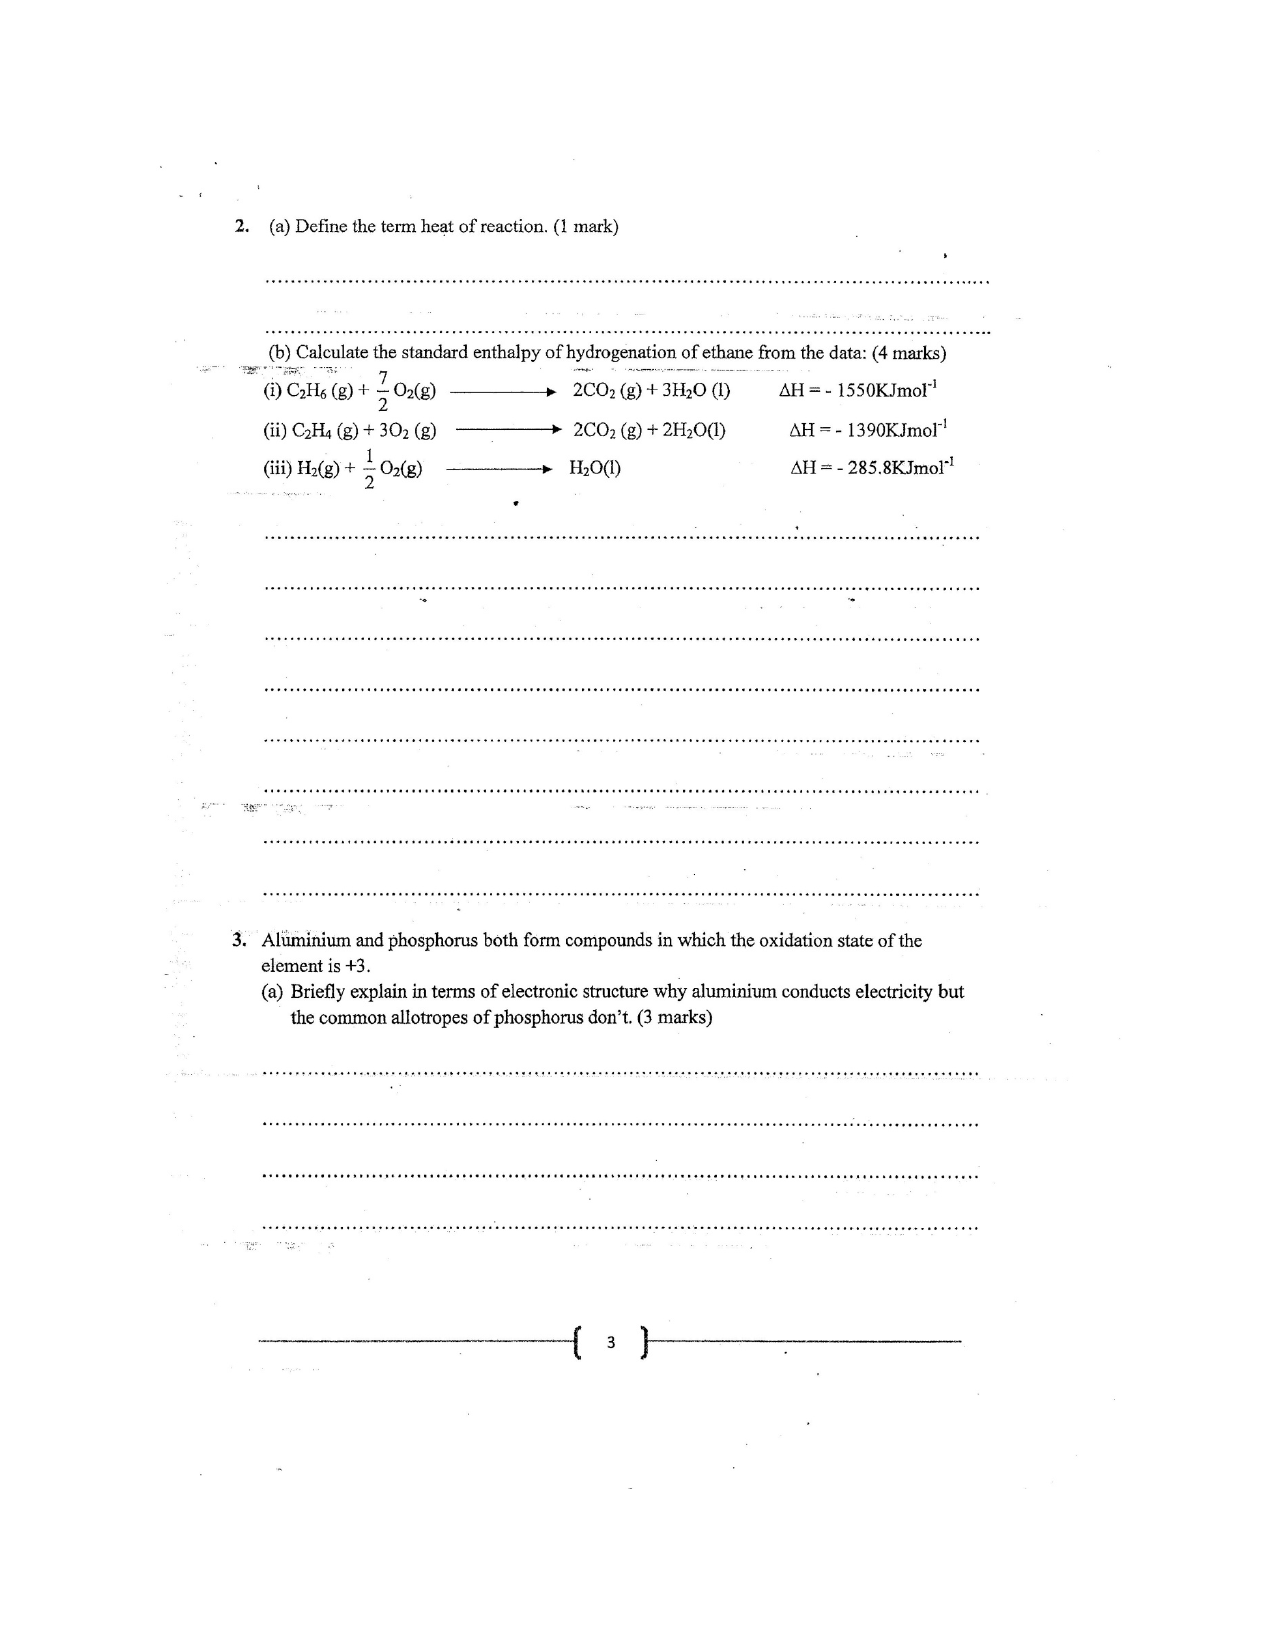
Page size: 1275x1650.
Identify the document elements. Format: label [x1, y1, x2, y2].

picture [150, 150, 1125, 1489]
